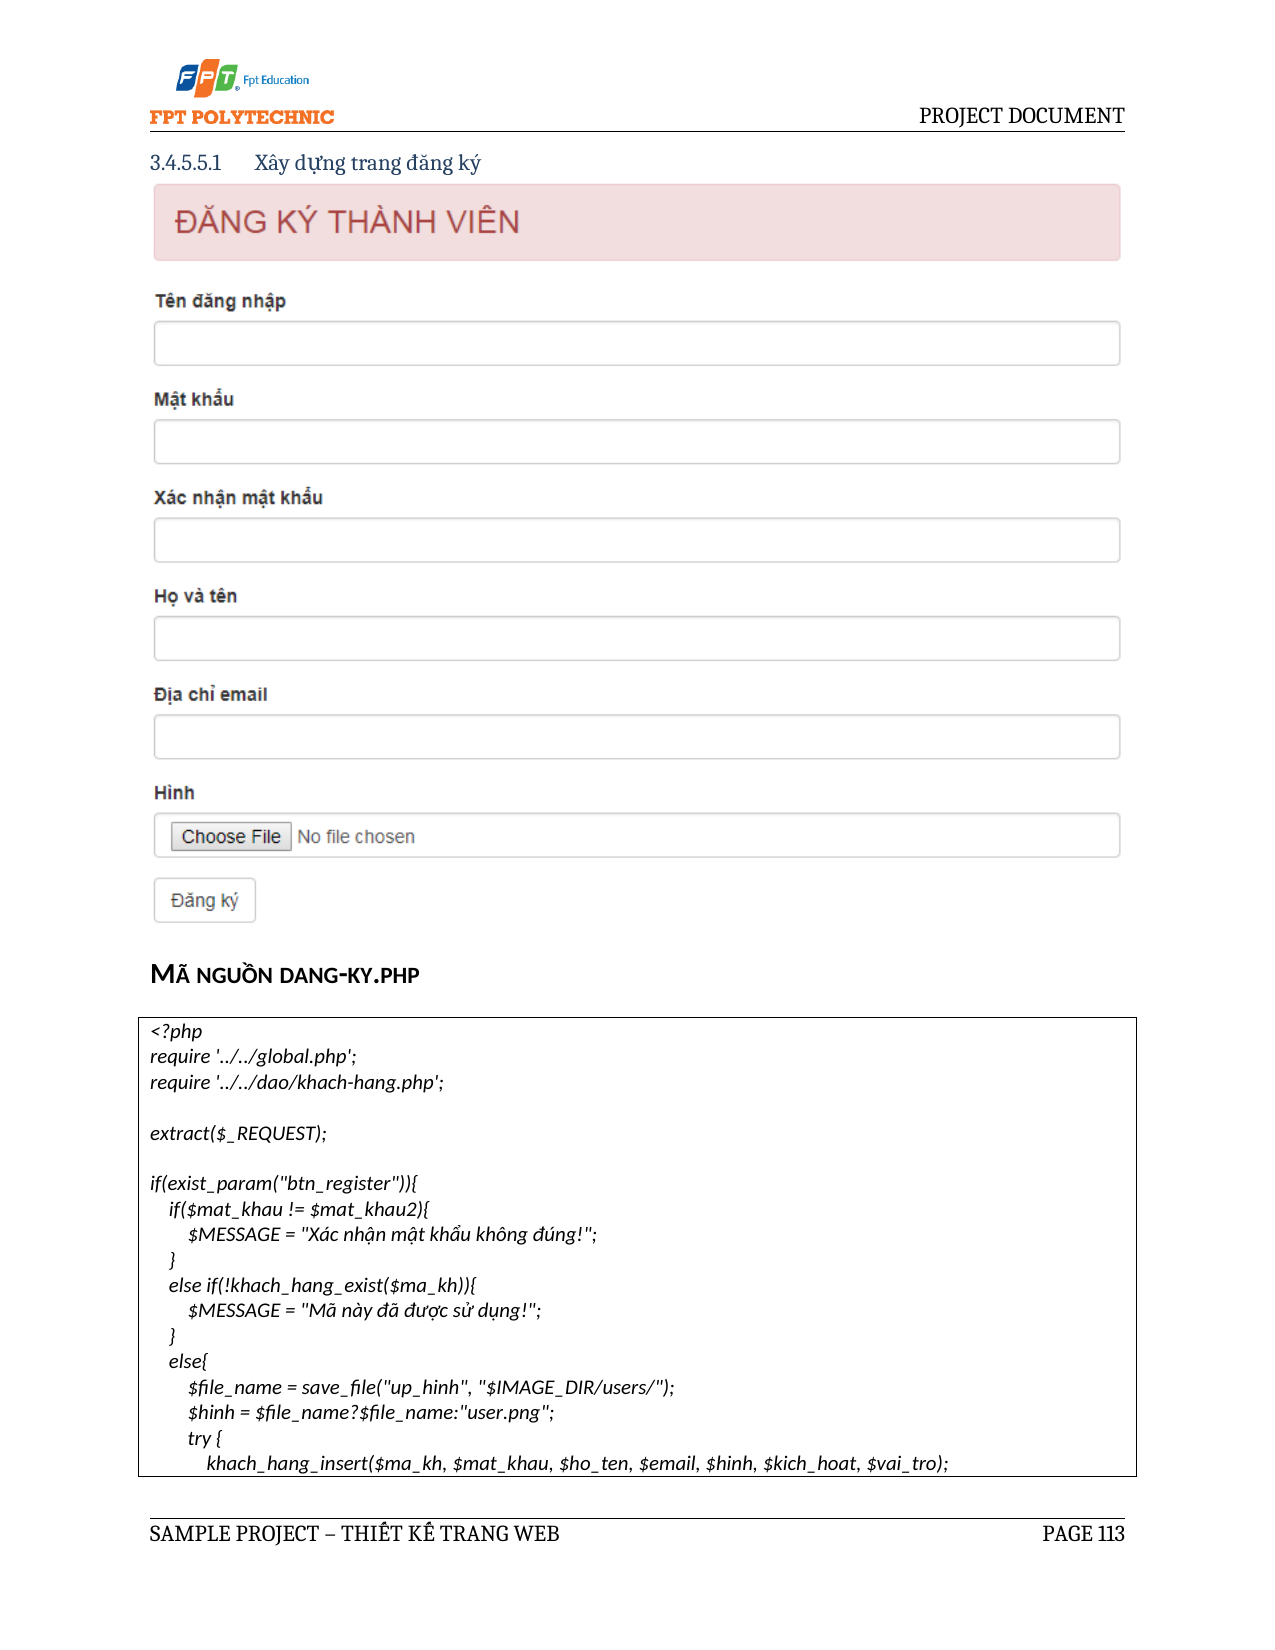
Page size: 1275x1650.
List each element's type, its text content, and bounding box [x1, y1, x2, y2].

subtitle Xây dựng trang đăng ký [150, 150, 1125, 176]
text Mã nguồn dang-ky.php [150, 955, 1125, 991]
picture [150, 59, 336, 124]
picture [150, 180, 1125, 931]
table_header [139, 1018, 1136, 1476]
